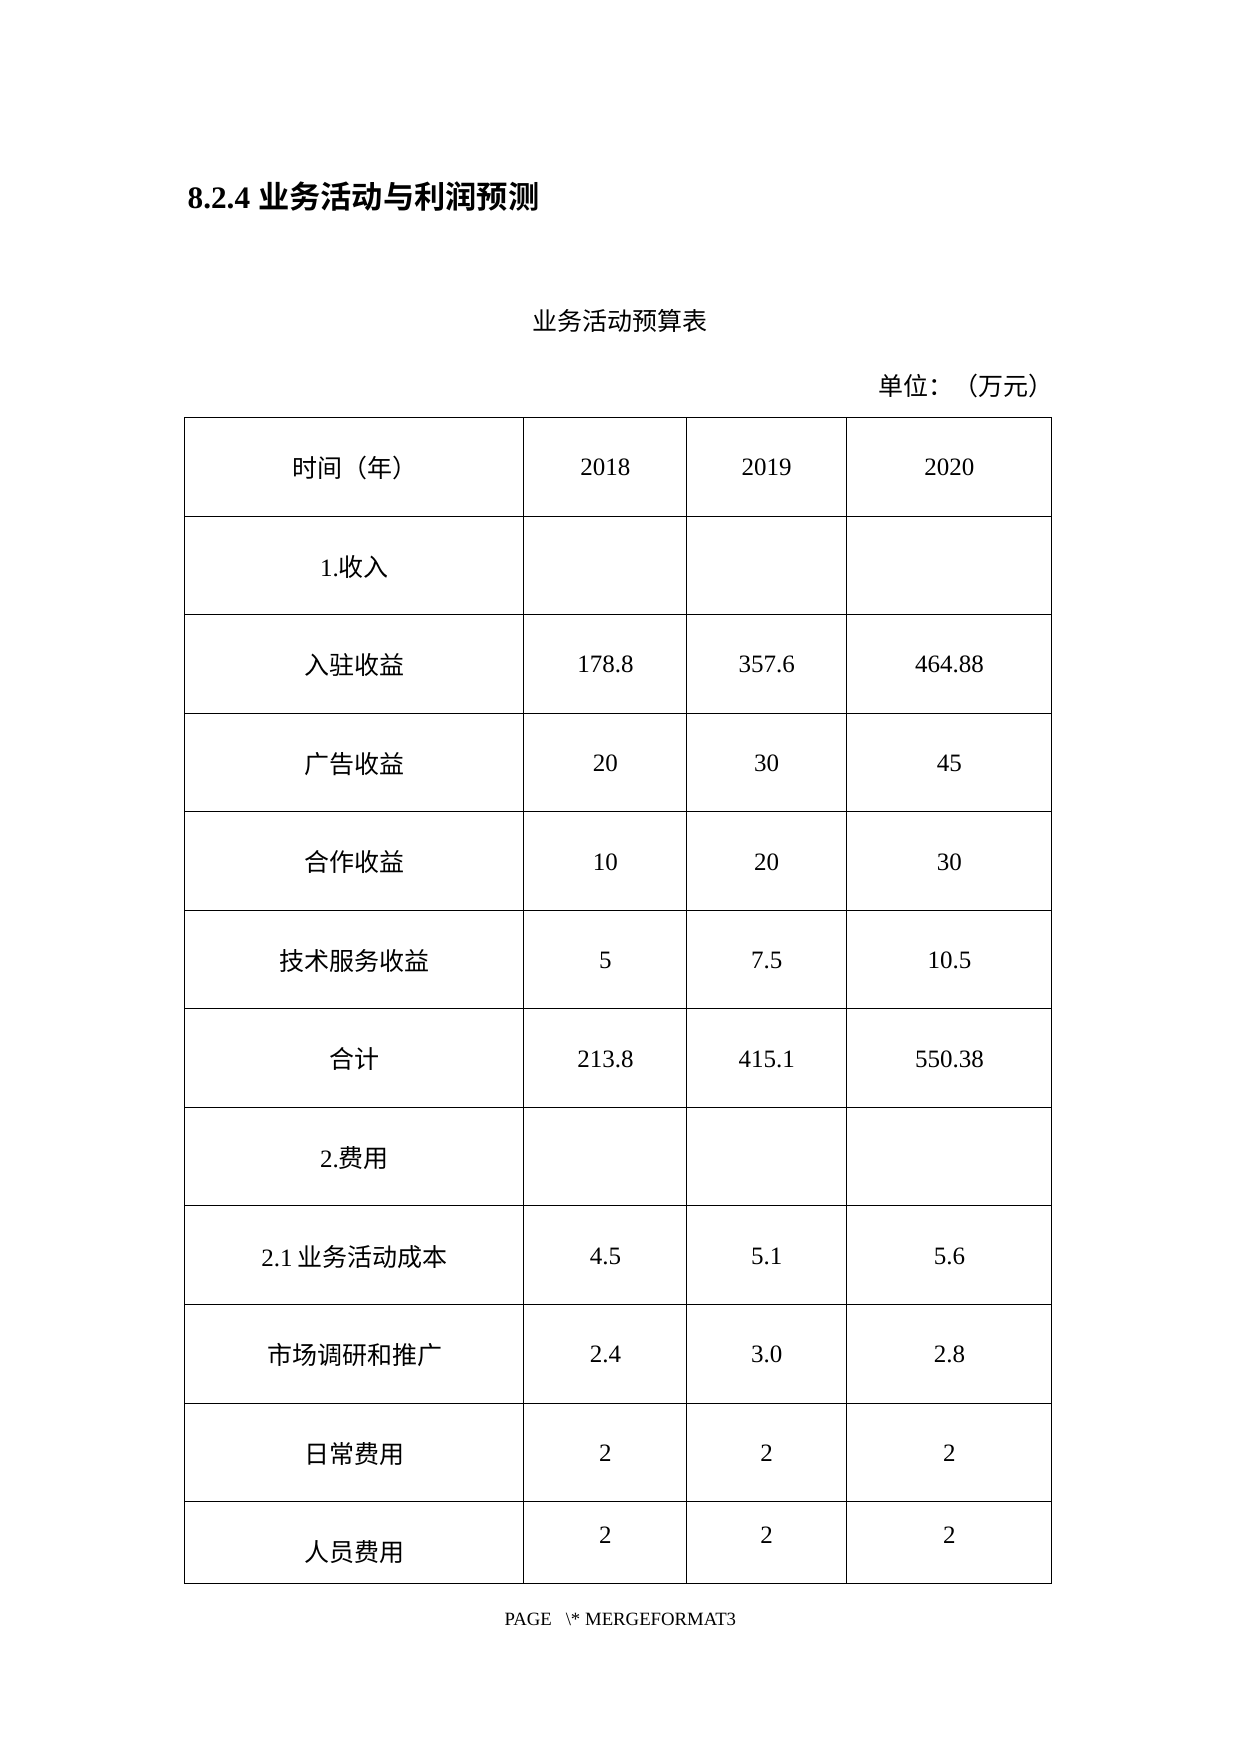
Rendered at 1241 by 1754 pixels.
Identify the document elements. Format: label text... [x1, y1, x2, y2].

table_cell 2 [847, 1404, 1051, 1501]
table_cell 357.6 [687, 615, 846, 713]
table_cell 技术服务收益 [185, 911, 523, 1008]
table_cell 2 [524, 1404, 686, 1501]
table_cell 2 [847, 1502, 1051, 1583]
subtitle 8.2.4 业务活动与利润预测 [187, 162, 1053, 227]
table_cell 市场调研和推广 [185, 1305, 523, 1402]
table_cell 5 [524, 911, 686, 1008]
table_header 2019 [687, 418, 846, 516]
table_cell 3.0 [687, 1305, 846, 1402]
table_cell 20 [524, 714, 686, 811]
table_cell 7.5 [687, 911, 846, 1008]
table_cell 30 [847, 812, 1051, 910]
table_cell 10 [524, 812, 686, 910]
table_cell 20 [687, 812, 846, 910]
table_cell 178.8 [524, 615, 686, 713]
table_cell 入驻收益 [185, 615, 523, 713]
table_cell [847, 517, 1051, 614]
table_cell 广告收益 [185, 714, 523, 811]
table_cell 1.收入 [185, 517, 523, 614]
table_cell 213.8 [524, 1009, 686, 1107]
table_cell 550.38 [847, 1009, 1051, 1107]
table_header 2018 [524, 418, 686, 516]
table_cell 人员费用 [185, 1502, 523, 1583]
table_cell 45 [847, 714, 1051, 811]
table_cell 日常费用 [185, 1404, 523, 1501]
table_cell 2.1业务活动成本 [185, 1206, 523, 1304]
table_cell [687, 1108, 846, 1205]
table_header 2020 [847, 418, 1051, 516]
table_cell 4.5 [524, 1206, 686, 1304]
table_cell 2 [524, 1502, 686, 1583]
table_cell 5.1 [687, 1206, 846, 1304]
table_cell 5.6 [847, 1206, 1051, 1304]
table_cell 合计 [185, 1009, 523, 1107]
text 业务活动预算表 [187, 287, 1053, 352]
table_header 时间（年） [185, 418, 523, 516]
table_cell 10.5 [847, 911, 1051, 1008]
table_cell [524, 1108, 686, 1205]
table_cell 合作收益 [185, 812, 523, 910]
table_cell 2.8 [847, 1305, 1051, 1402]
table_cell 2 [687, 1502, 846, 1583]
table_cell [687, 517, 846, 614]
table_cell [524, 517, 686, 614]
table_cell 30 [687, 714, 846, 811]
text 单位：（万元） [187, 352, 1053, 417]
table_cell 2 [687, 1404, 846, 1501]
table_cell 464.88 [847, 615, 1051, 713]
table_cell 2.费用 [185, 1108, 523, 1205]
table_cell 2.4 [524, 1305, 686, 1402]
table_cell [847, 1108, 1051, 1205]
table_cell 415.1 [687, 1009, 846, 1107]
